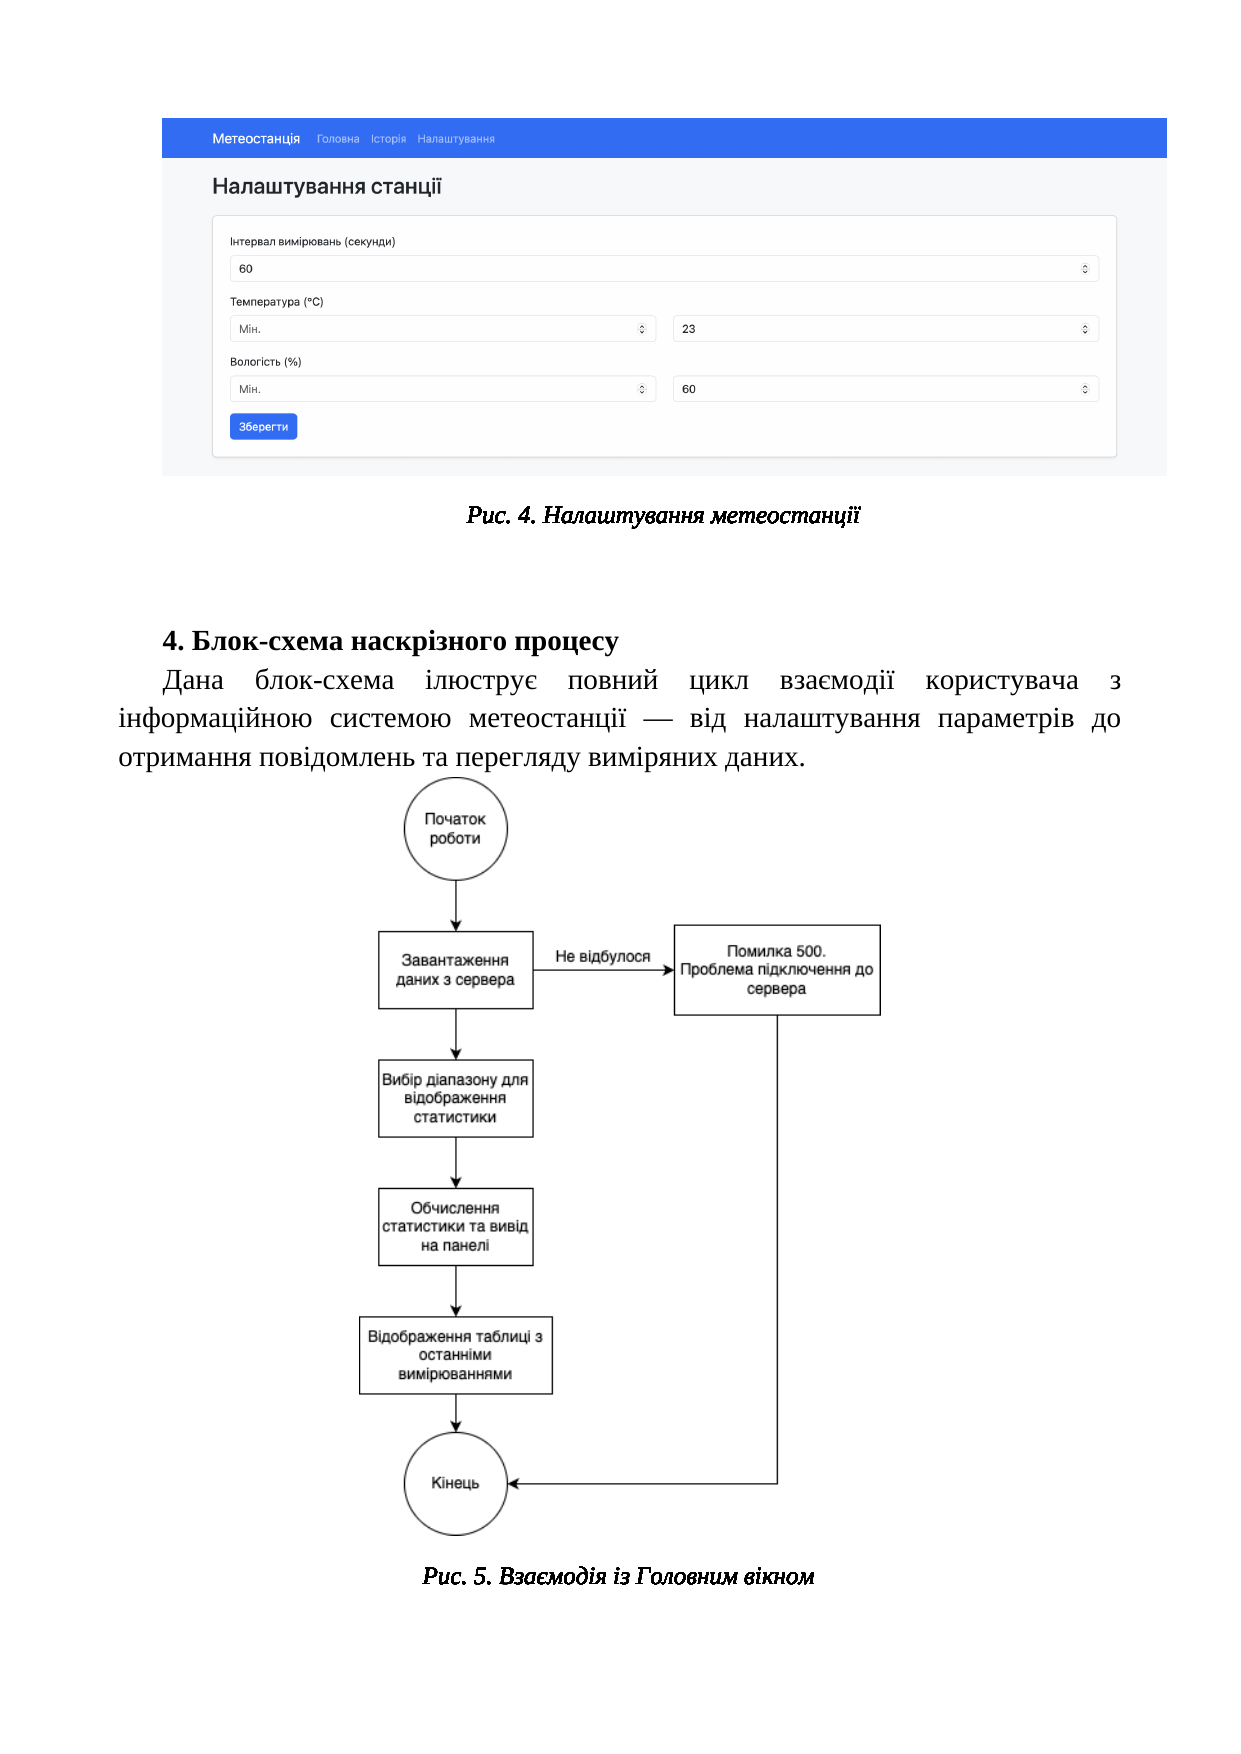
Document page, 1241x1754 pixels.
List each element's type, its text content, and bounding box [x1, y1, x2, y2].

picture [359, 777, 881, 1536]
picture [162, 118, 1167, 476]
text Дана блок-схема ілюструє повний цикл взаємодії користувача з інформаційною системою метеостанції — від налаштування параметрів до отримання повідомлень та перегляду виміряних даних. [118, 662, 1122, 772]
text 4. Блок-схема наскрізного процесу [118, 623, 1122, 657]
